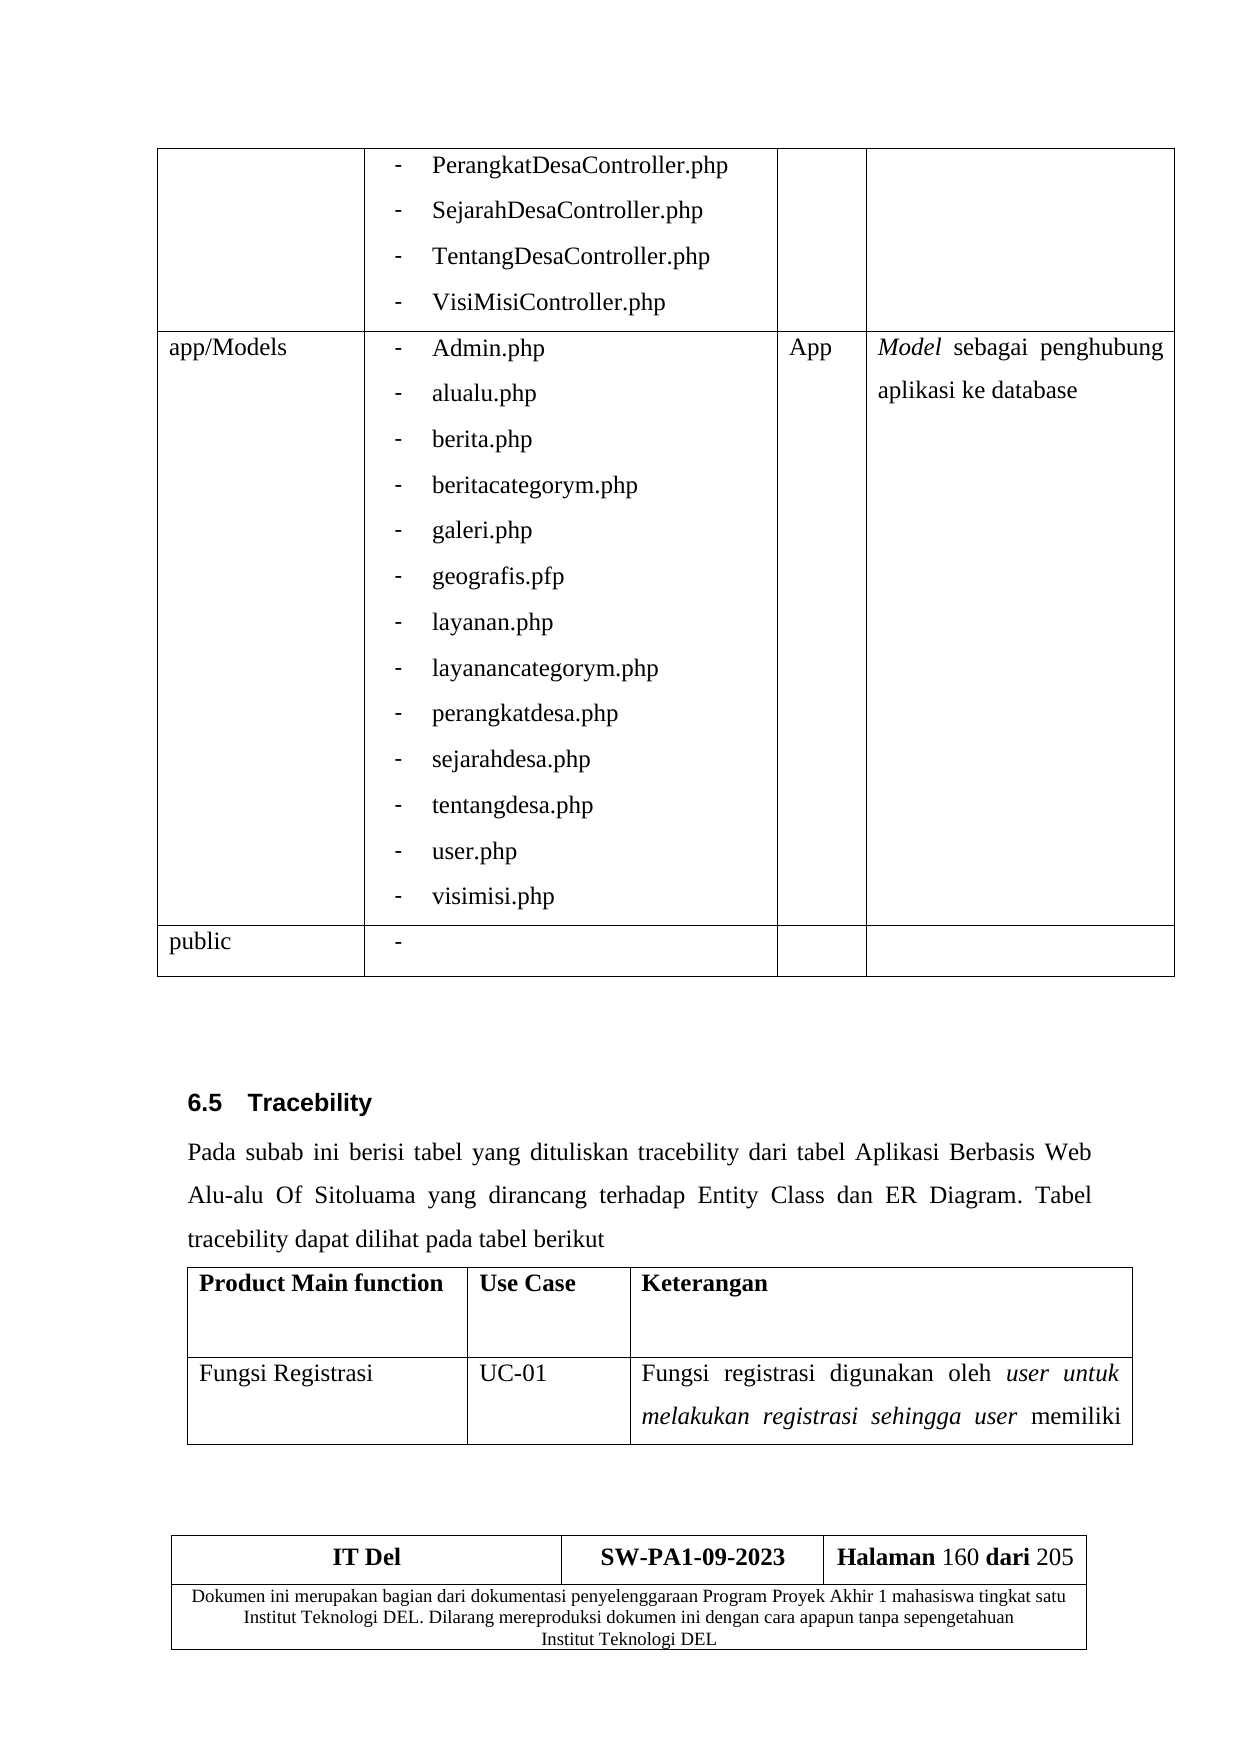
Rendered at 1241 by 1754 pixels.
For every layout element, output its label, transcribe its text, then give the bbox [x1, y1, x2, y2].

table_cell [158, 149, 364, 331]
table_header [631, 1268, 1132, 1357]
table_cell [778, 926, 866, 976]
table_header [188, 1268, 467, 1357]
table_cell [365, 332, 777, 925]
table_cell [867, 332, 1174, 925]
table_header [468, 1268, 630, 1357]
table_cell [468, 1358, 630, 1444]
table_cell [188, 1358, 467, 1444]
subtitle Tracebility [187, 1088, 1092, 1117]
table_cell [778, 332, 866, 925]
text Pada subab ini berisi tabel yang dituliskan tracebility dari tabel Aplikasi Berbasis Web Alu-alu Of Sitoluama yang dirancang terhadap Entity Class dan ER Diagram. Tabel tracebility dapat dilihat pada tabel berikut [187, 1137, 1092, 1252]
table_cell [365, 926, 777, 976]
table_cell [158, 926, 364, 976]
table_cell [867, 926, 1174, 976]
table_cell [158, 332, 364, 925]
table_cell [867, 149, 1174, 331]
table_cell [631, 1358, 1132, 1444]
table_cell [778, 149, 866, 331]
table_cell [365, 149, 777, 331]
